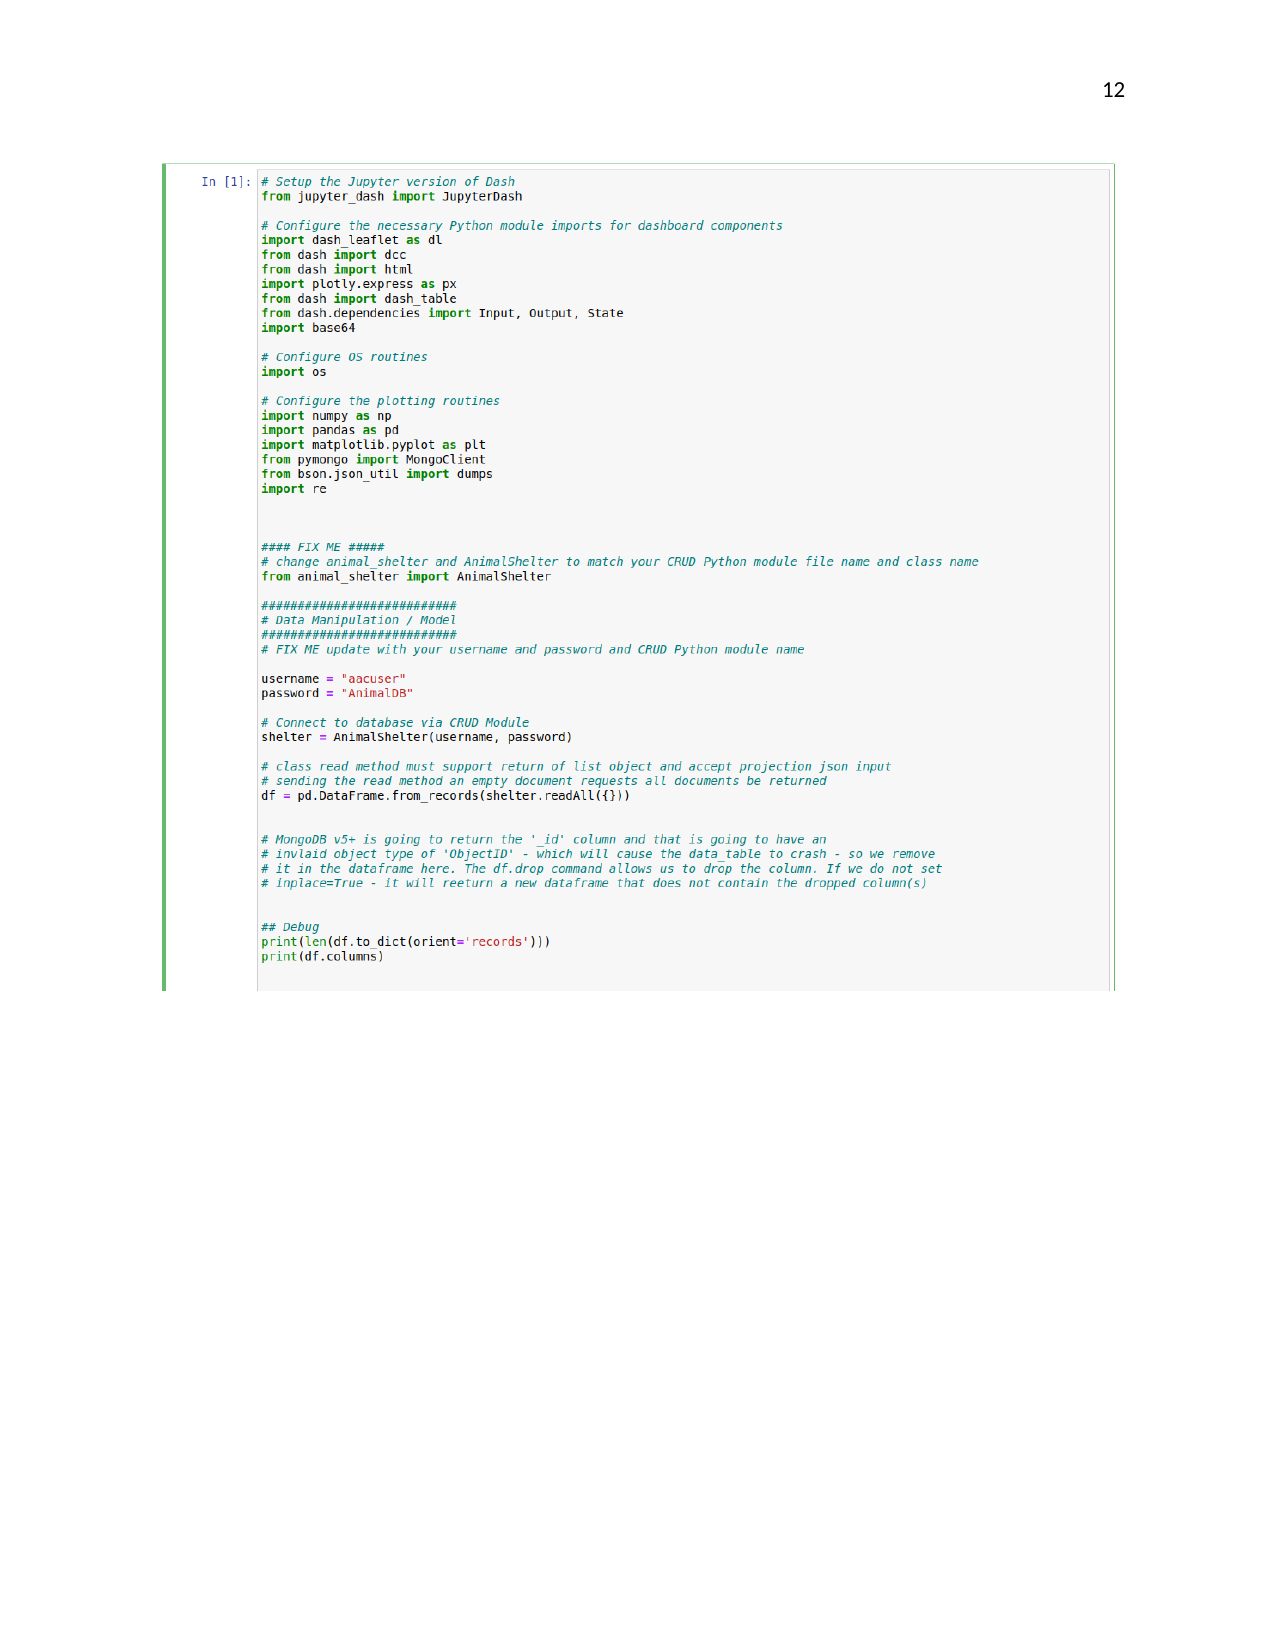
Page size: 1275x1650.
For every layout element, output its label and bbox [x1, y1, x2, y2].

picture [150, 151, 1125, 991]
